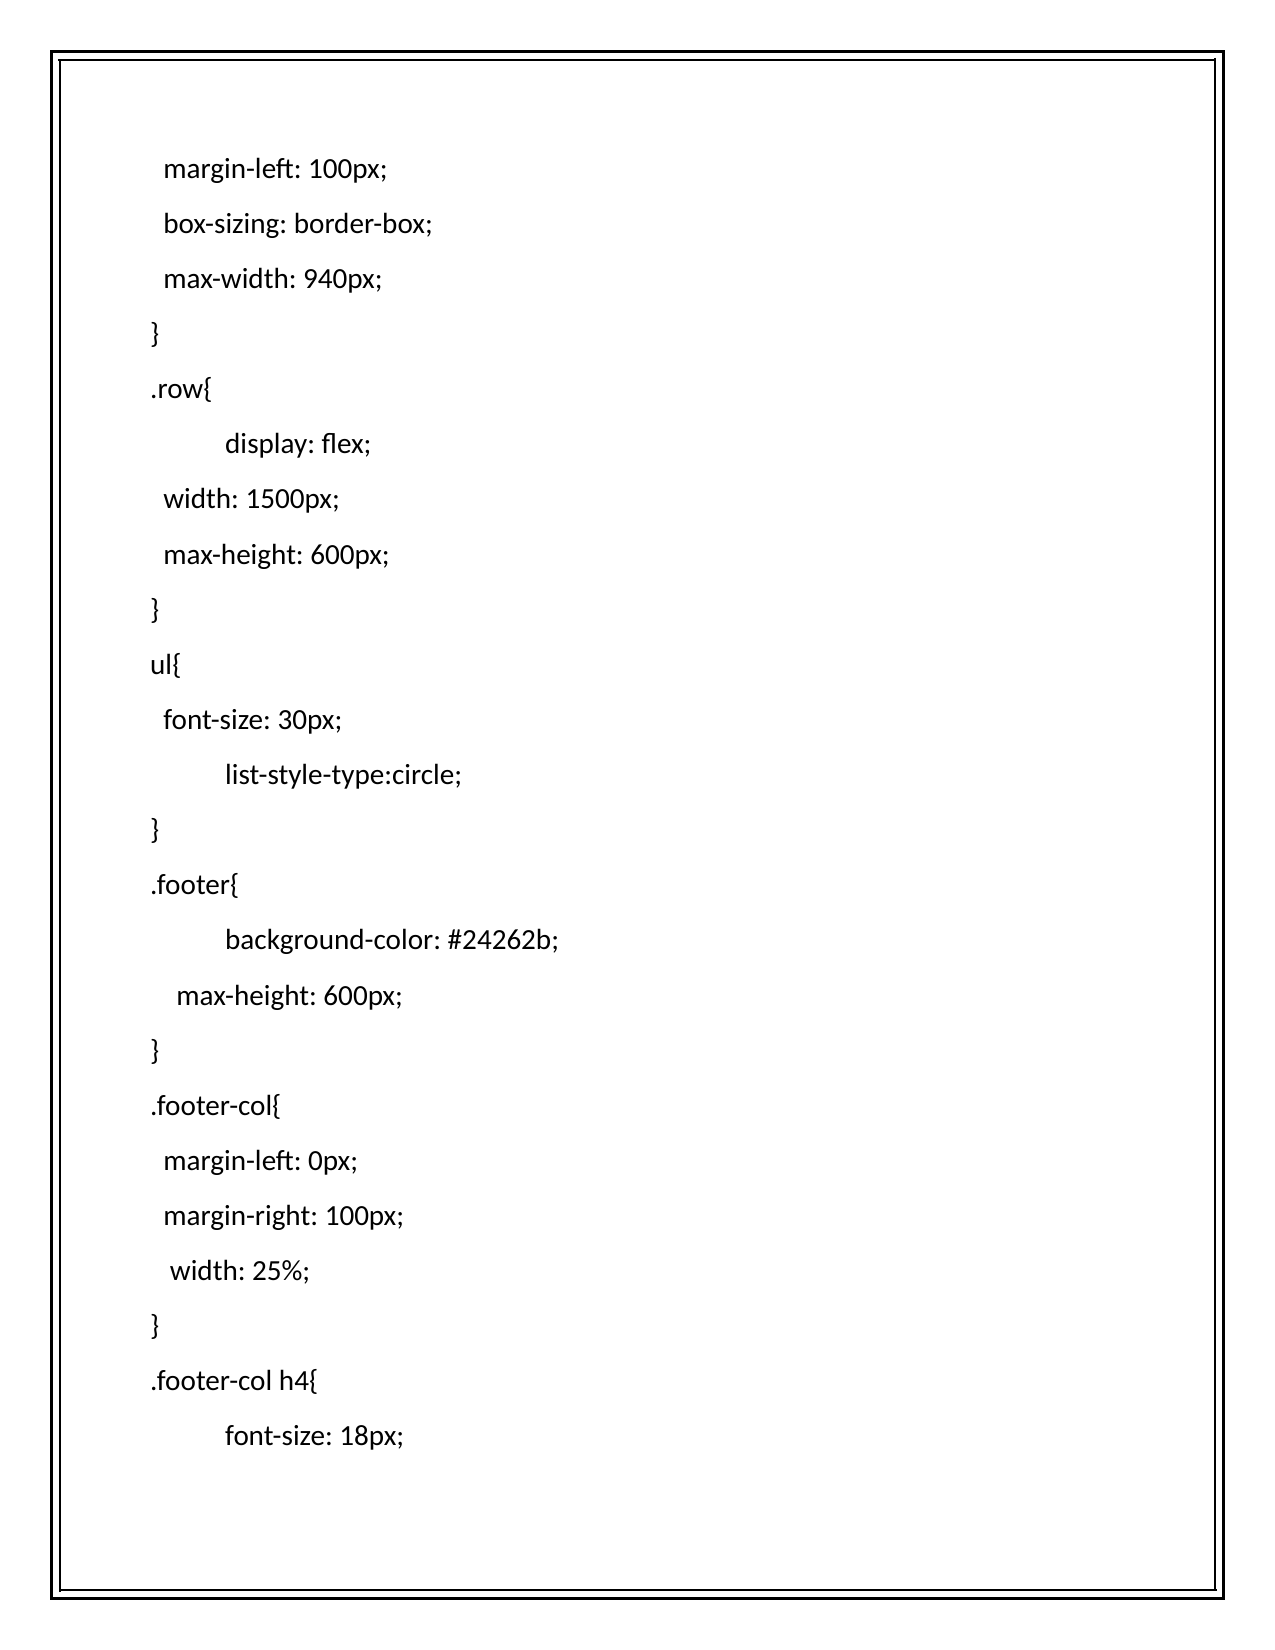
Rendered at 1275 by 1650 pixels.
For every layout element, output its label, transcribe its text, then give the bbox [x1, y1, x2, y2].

text } [150, 811, 1125, 847]
text margin-left: 0px; [150, 1142, 1125, 1177]
text box-sizing: border-box; [150, 205, 1125, 241]
text max-height: 600px; [150, 977, 1125, 1012]
text } [150, 315, 1125, 351]
text .footer-col h4{ [150, 1362, 1125, 1398]
text width: 25%; [150, 1252, 1125, 1288]
text } [150, 1032, 1125, 1067]
text .footer-col{ [150, 1087, 1125, 1122]
text margin-left: 100px; [150, 150, 1125, 186]
text .row{ [150, 370, 1125, 406]
text max-width: 940px; [150, 260, 1125, 296]
text } [150, 591, 1125, 626]
text background-color: #24262b; [150, 921, 1125, 957]
text } [150, 1307, 1125, 1343]
text ul{ [150, 646, 1125, 682]
text list-style-type:circle; [150, 756, 1125, 792]
text width: 1500px; [150, 481, 1125, 516]
text font-size: 18px; [150, 1417, 1125, 1453]
text display: flex; [150, 426, 1125, 461]
text .footer{ [150, 866, 1125, 902]
text font-size: 30px; [150, 701, 1125, 737]
text max-height: 600px; [150, 536, 1125, 571]
text margin-right: 100px; [150, 1197, 1125, 1233]
